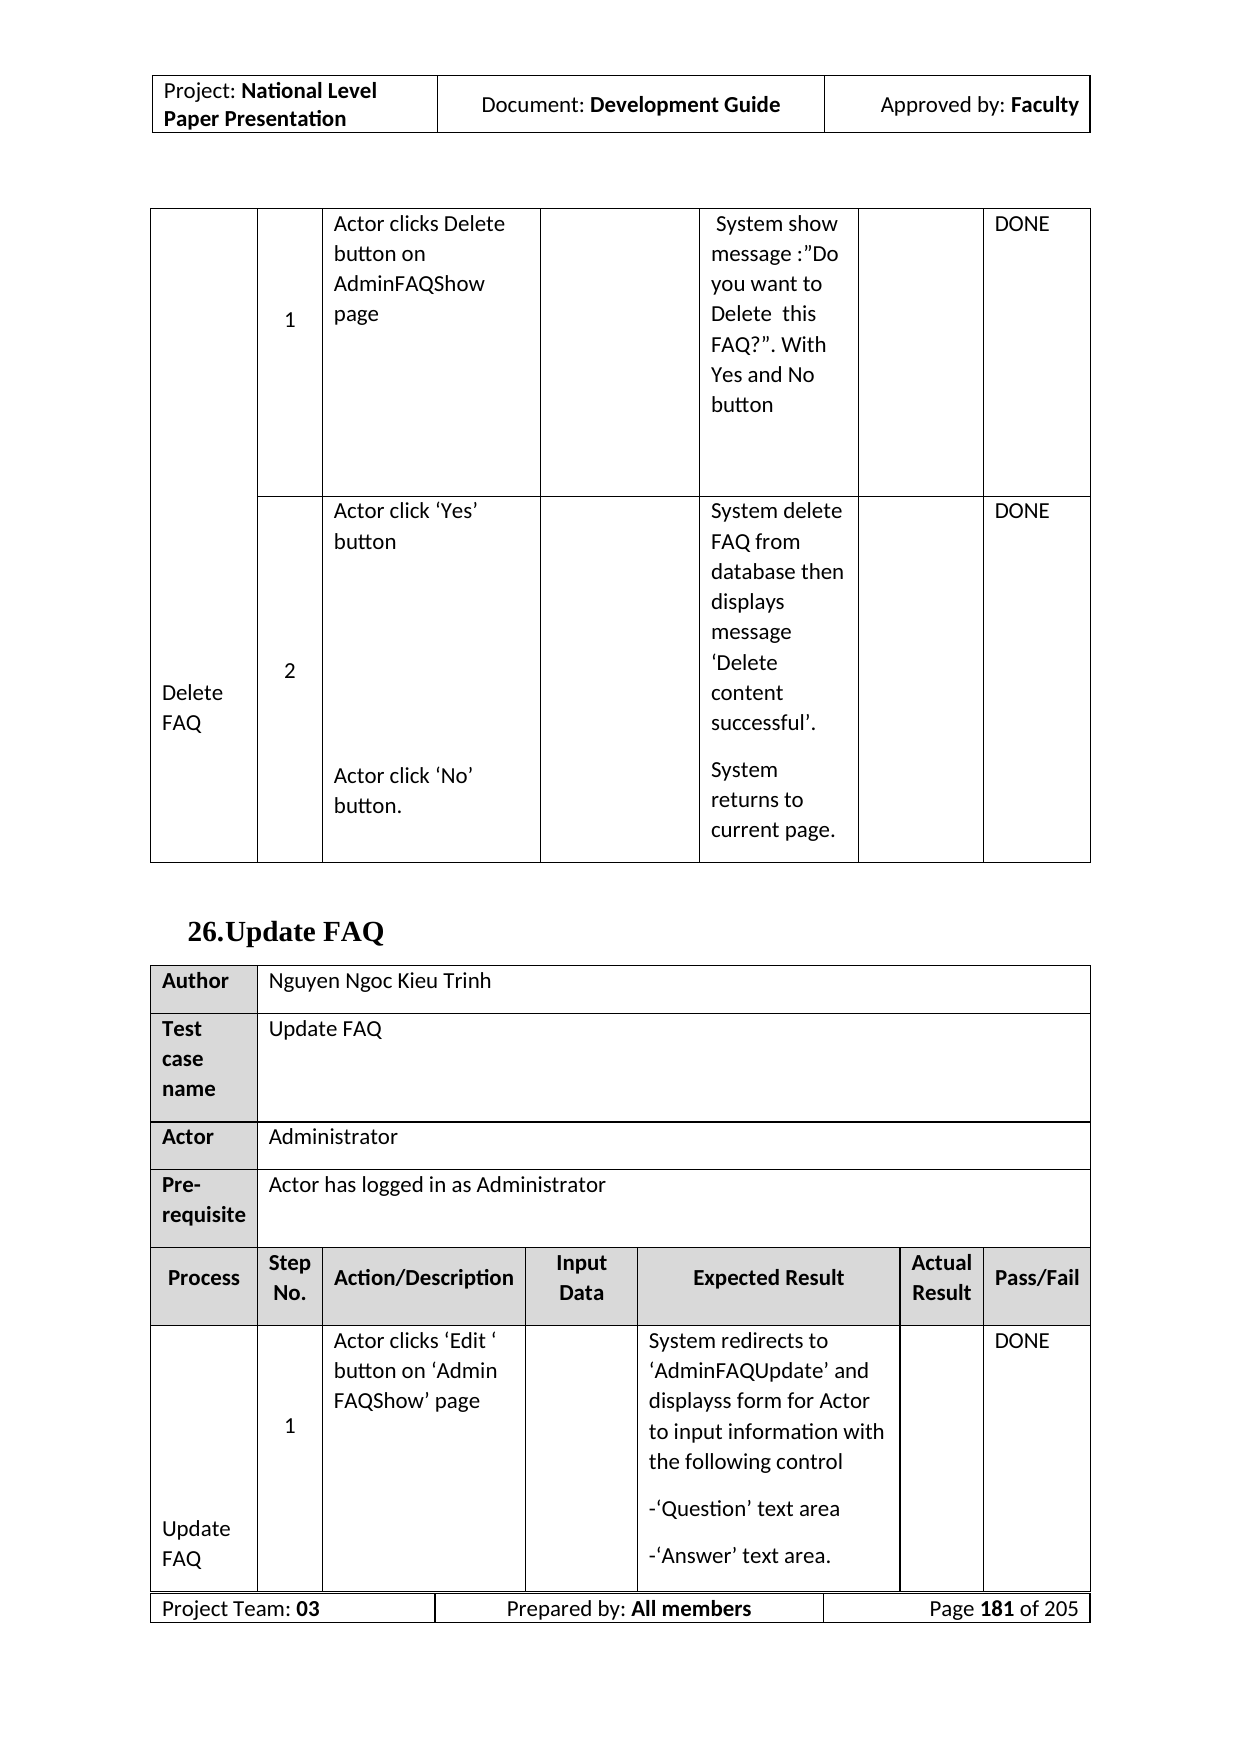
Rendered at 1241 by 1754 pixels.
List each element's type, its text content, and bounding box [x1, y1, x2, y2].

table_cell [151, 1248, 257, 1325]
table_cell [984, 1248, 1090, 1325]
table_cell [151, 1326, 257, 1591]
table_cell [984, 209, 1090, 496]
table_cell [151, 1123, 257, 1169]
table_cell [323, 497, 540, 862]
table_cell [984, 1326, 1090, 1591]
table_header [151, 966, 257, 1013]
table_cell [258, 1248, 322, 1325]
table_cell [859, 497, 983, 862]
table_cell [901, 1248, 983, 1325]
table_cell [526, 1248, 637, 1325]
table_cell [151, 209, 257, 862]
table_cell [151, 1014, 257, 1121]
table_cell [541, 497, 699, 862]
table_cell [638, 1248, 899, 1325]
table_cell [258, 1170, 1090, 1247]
list Update FAQ [187, 914, 1090, 948]
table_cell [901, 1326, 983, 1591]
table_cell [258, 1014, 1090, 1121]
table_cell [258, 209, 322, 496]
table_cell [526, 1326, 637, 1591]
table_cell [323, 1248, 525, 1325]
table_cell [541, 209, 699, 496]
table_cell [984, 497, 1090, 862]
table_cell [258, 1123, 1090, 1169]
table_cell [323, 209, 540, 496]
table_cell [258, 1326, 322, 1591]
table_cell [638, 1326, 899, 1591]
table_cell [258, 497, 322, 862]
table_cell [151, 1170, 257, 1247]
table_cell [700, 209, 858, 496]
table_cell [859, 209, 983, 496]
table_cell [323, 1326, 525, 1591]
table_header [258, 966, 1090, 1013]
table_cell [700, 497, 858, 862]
